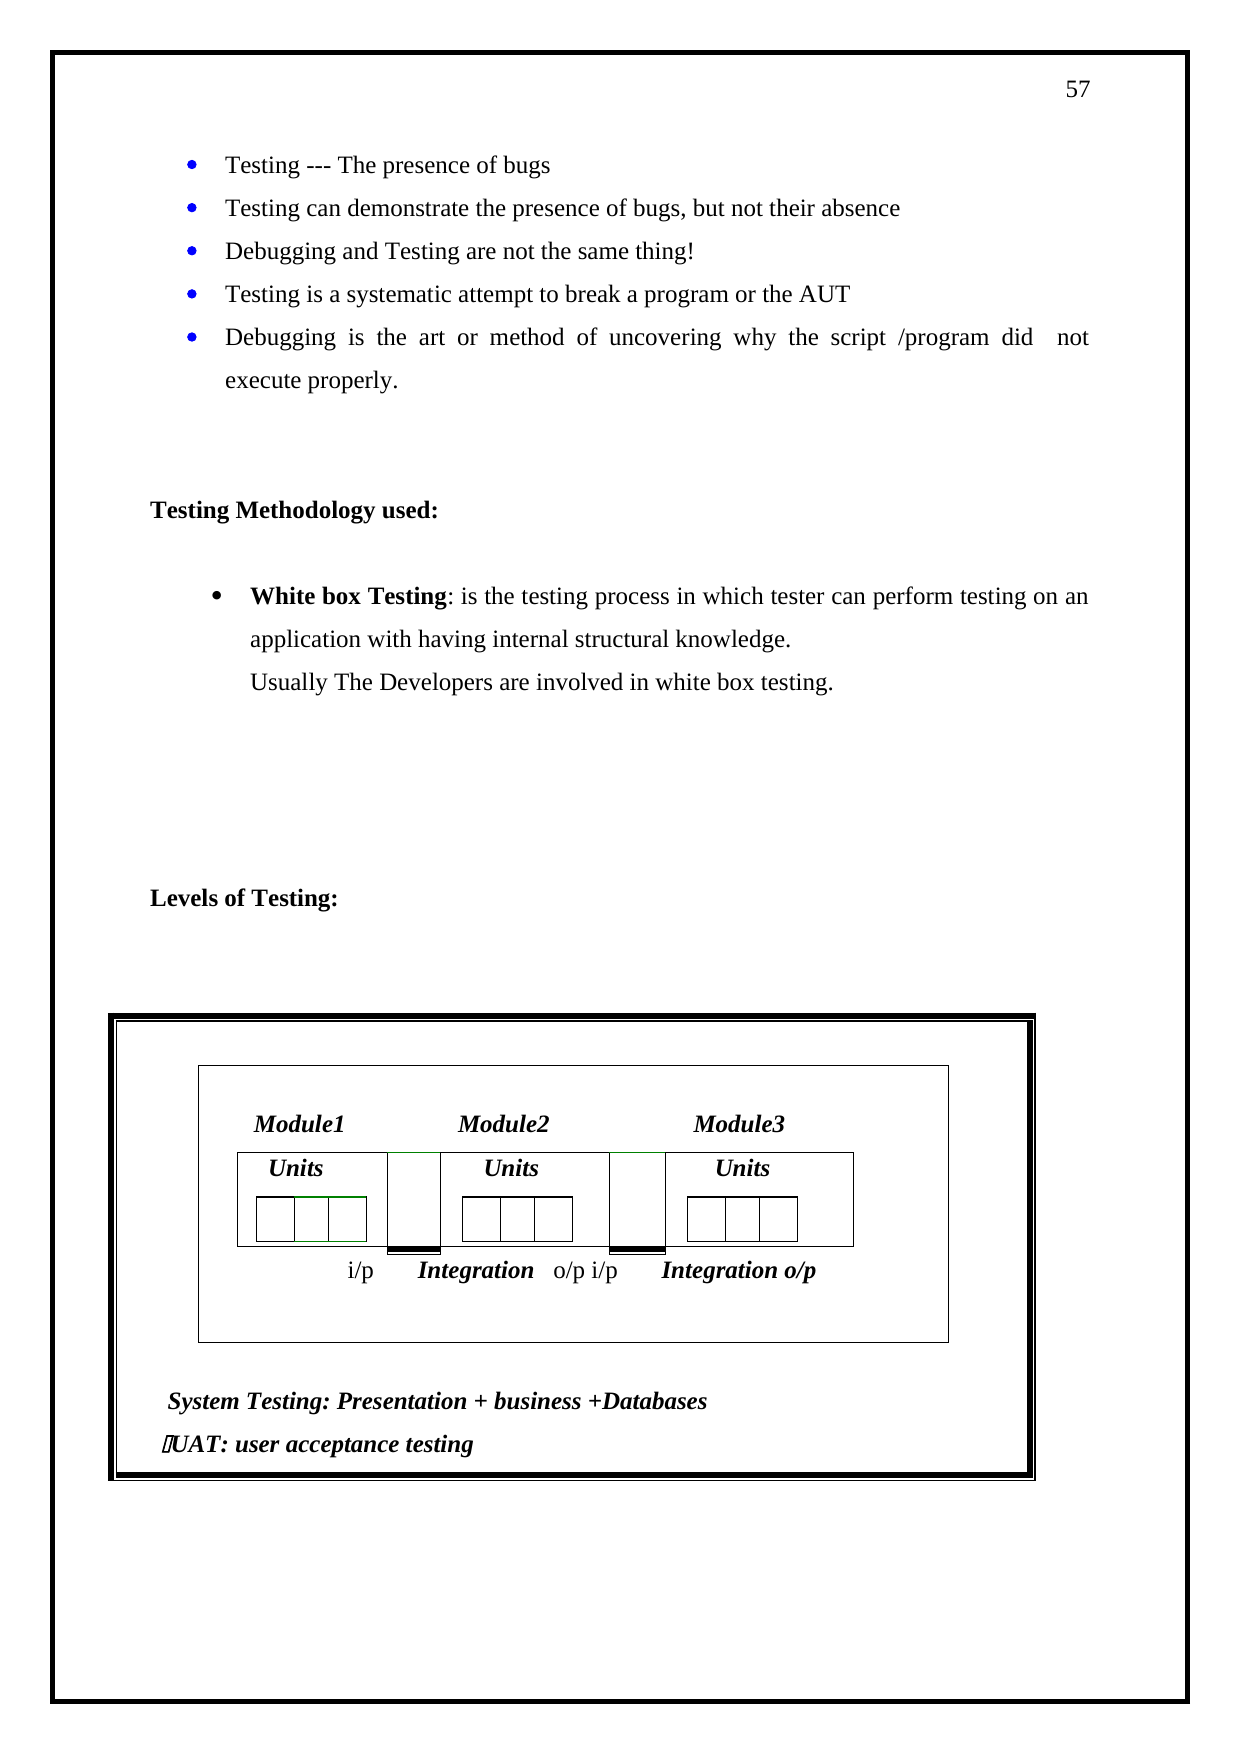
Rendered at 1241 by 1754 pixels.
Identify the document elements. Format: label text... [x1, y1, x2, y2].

text Usually The Developers are involved in white box testing. [250, 667, 1090, 696]
list Debugging is the art or method of uncovering why the script /program did not execute properly. [187, 322, 1090, 394]
text Testing Methodology used: [150, 495, 1090, 524]
table_header System Testing: Presentation + business +Databases UAT: user acceptance testing [117, 1022, 1027, 1472]
list Debugging and Testing are not the same thing! [187, 236, 1090, 265]
list White box Testing: is the testing process in which tester can perform testing on an application with having internal structural knowledge. [212, 581, 1090, 653]
list Testing can demonstrate the presence of bugs, but not their absence [187, 193, 1090, 222]
list Testing --- The presence of bugs [187, 150, 1090, 179]
text Levels of Testing: [150, 883, 1090, 912]
list Testing is a systematic attempt to break a program or the AUT [187, 279, 1090, 308]
